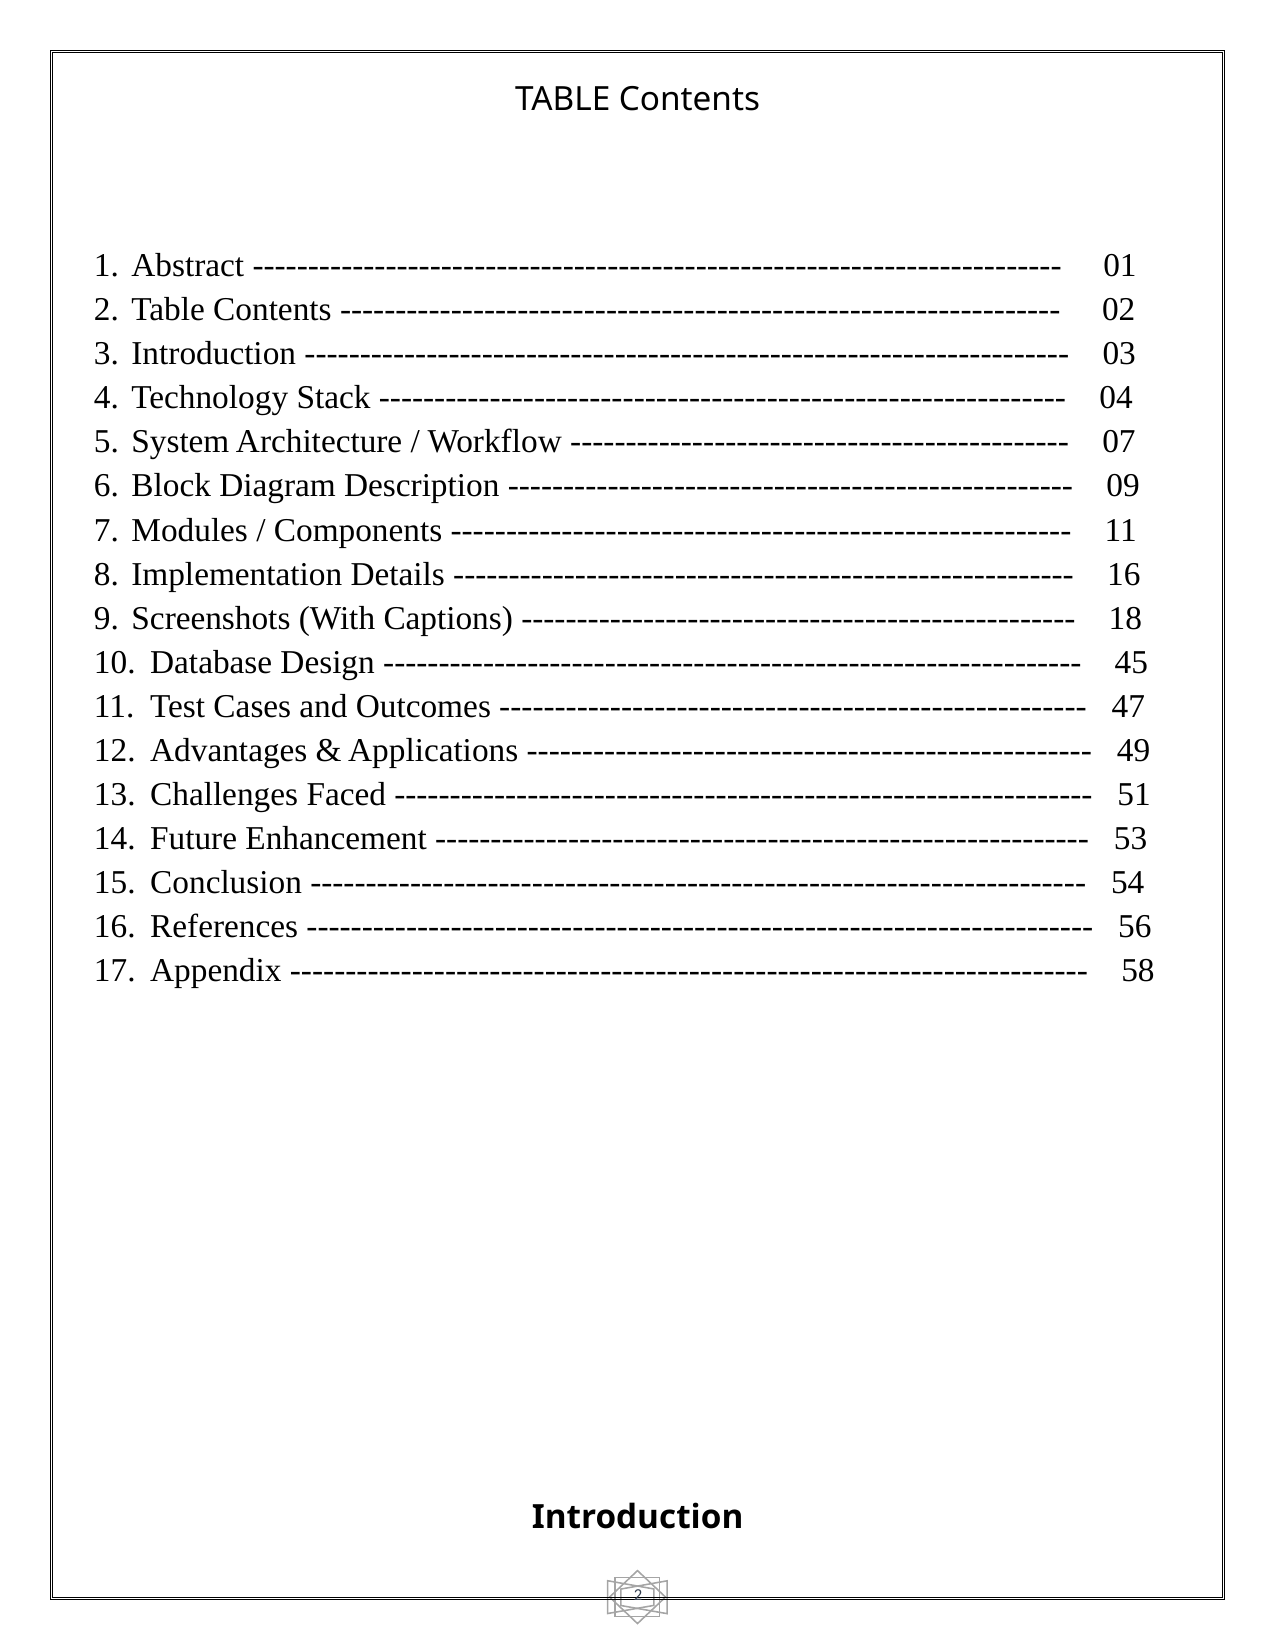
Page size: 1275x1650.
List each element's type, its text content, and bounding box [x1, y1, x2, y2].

list Table Contents ----------------------------------------------------------------- 02 [94, 289, 1200, 328]
list References ----------------------------------------------------------------------- 56 [94, 906, 1200, 945]
list Future Enhancement ----------------------------------------------------------- 53 [94, 818, 1200, 857]
list Technology Stack -------------------------------------------------------------- 04 [94, 378, 1200, 416]
list Block Diagram Description --------------------------------------------------- 09 [94, 466, 1200, 504]
list Test Cases and Outcomes ----------------------------------------------------- 47 [94, 686, 1200, 724]
list Appendix ------------------------------------------------------------------------ 58 [94, 950, 1200, 989]
text TABLE Contents [75, 75, 1200, 155]
list Introduction --------------------------------------------------------------------- 03 [94, 333, 1200, 372]
list Screenshots (With Captions) -------------------------------------------------- 18 [94, 598, 1200, 636]
text Introduction [75, 1493, 1200, 1538]
list Database Design --------------------------------------------------------------- 45 [94, 642, 1200, 680]
list Advantages & Applications --------------------------------------------------- 49 [94, 730, 1200, 768]
list System Architecture / Workflow --------------------------------------------- 07 [94, 422, 1200, 460]
list Implementation Details -------------------------------------------------------- 16 [94, 554, 1200, 592]
list Challenges Faced --------------------------------------------------------------- 51 [94, 774, 1200, 812]
list Conclusion ---------------------------------------------------------------------- 54 [94, 862, 1200, 901]
list Abstract ------------------------------------------------------------------------- 01 [94, 245, 1200, 284]
list Modules / Components -------------------------------------------------------- 11 [94, 510, 1200, 548]
